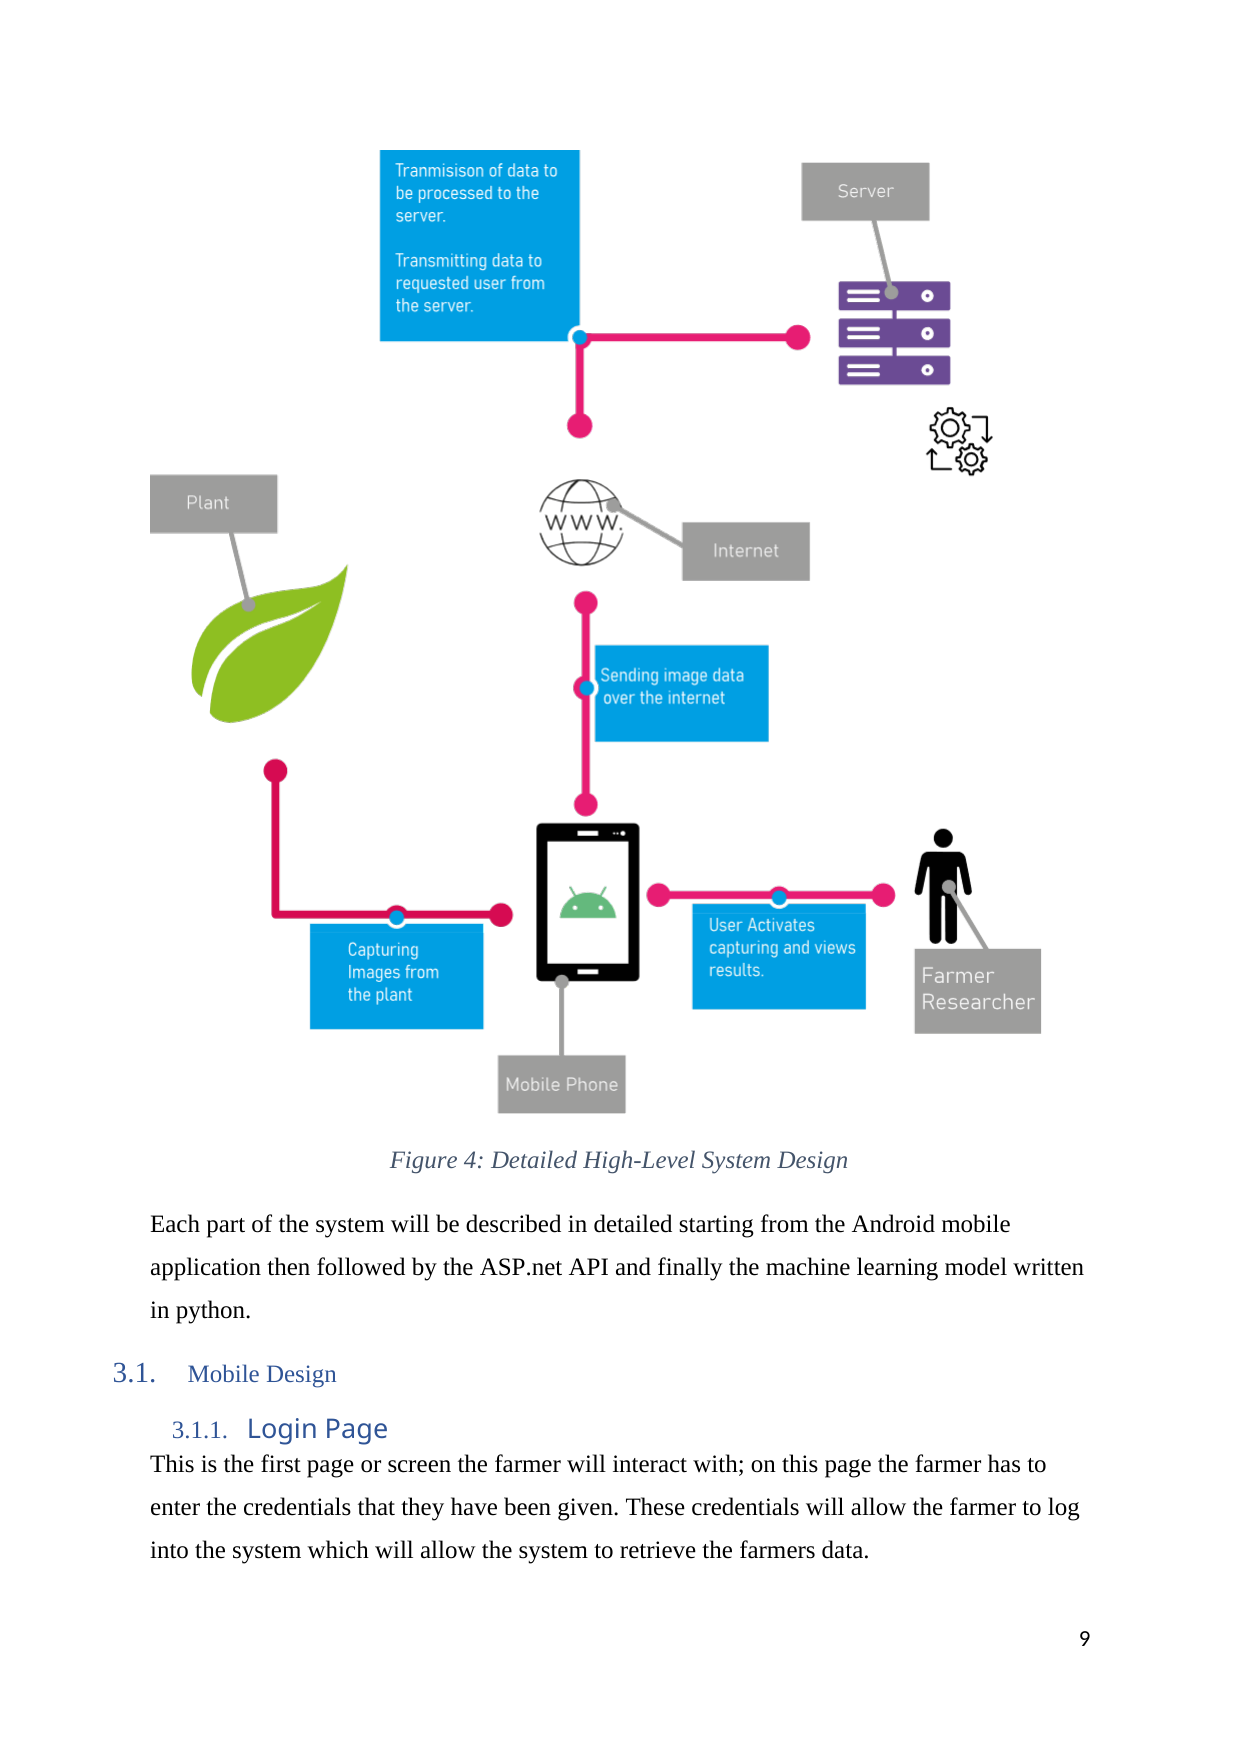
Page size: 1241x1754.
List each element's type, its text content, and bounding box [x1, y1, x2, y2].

picture [422, 281, 435, 289]
picture [150, 150, 1042, 1114]
picture [513, 164, 518, 176]
picture [425, 190, 430, 198]
subtitle Login Page [172, 1409, 1090, 1446]
text Figure 4: Detailed High-Level System Design [150, 1145, 1090, 1173]
subtitle Mobile Design [112, 1355, 1090, 1388]
text Each part of the system will be described in detailed starting from the Android mobile application then followed by the ASP.net API and finally the machine learning model written in python. [150, 1209, 1090, 1324]
text This is the first page or screen the farmer will interact with; on this page the farmer has to enter the credentials that they have been given. These credentials will allow the farmer to log into the system which will allow the system to retrieve the farmers data. [150, 1449, 1090, 1564]
